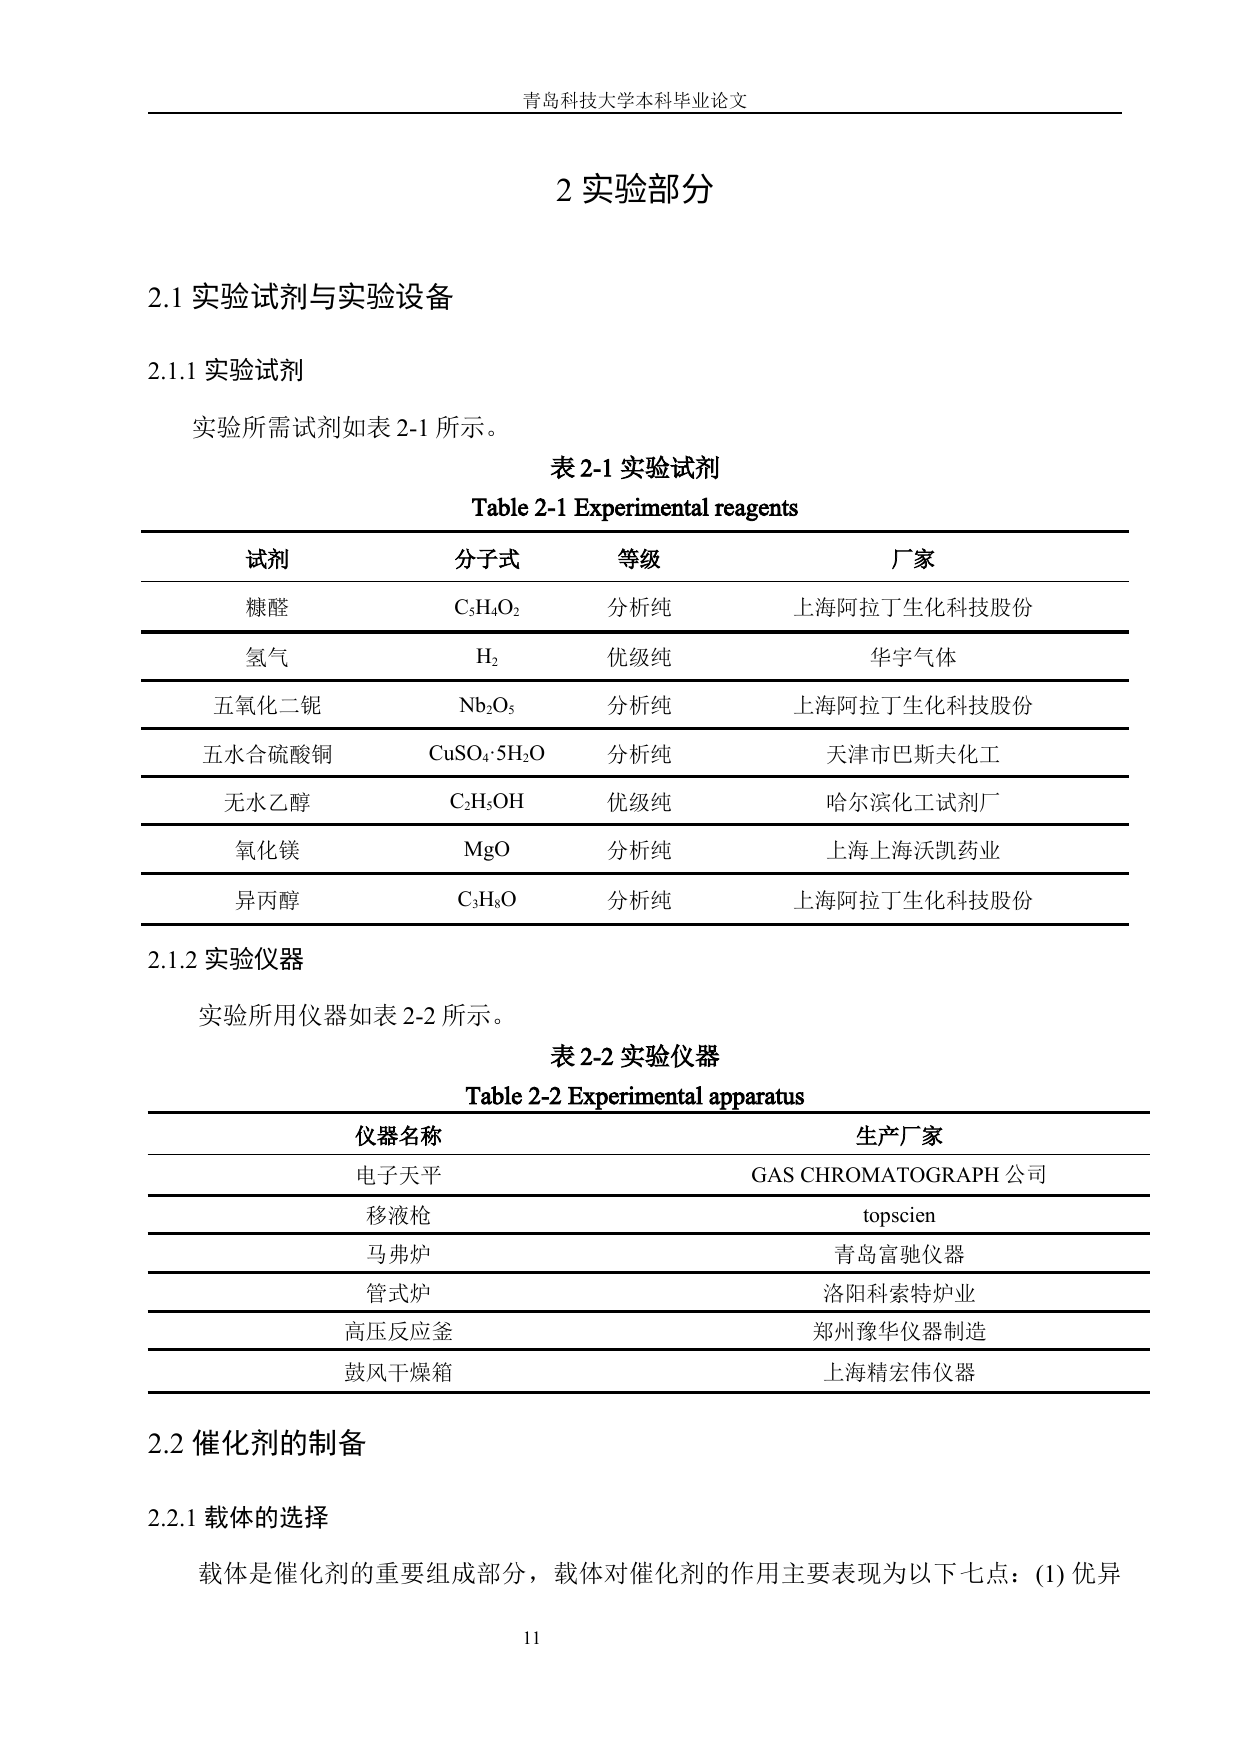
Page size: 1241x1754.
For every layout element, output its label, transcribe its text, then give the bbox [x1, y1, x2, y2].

subtitle 2.1 实验试剂与实验设备 [148, 263, 1122, 328]
text 实验所需试剂如表2-1所示。 [148, 410, 1122, 442]
table_cell 分析纯 [581, 730, 697, 775]
table_cell C2H5OH [393, 778, 581, 823]
table_cell GAS CHROMATOGRAPH公司 [649, 1155, 1150, 1193]
table_cell 异丙醇 [141, 875, 393, 923]
subtitle 2.1.2 实验仪器 [148, 942, 1122, 975]
table_header 仪器名称 [148, 1114, 649, 1154]
table_cell 五水合硫酸铜 [141, 730, 393, 775]
table_cell 电子天平 [148, 1155, 649, 1193]
table_cell H2 [393, 634, 581, 679]
table_header 厂家 [698, 533, 1128, 581]
table_header 等级 [581, 533, 697, 581]
table_cell 上海上海沃凯药业 [698, 826, 1128, 872]
subtitle 2.2.1 载体的选择 [148, 1500, 1122, 1532]
table_cell Nb2O5 [393, 682, 581, 727]
table_cell 无水乙醇 [141, 778, 393, 823]
text Table 2-2 Experimental apparatus [148, 1079, 1122, 1111]
table_cell 糠醛 [141, 582, 393, 630]
table_cell 上海阿拉丁生化科技股份 [698, 582, 1128, 630]
table_header 试剂 [141, 533, 393, 581]
table_cell C5H4O2 [393, 582, 581, 630]
table_cell 华宇气体 [698, 634, 1128, 679]
table_cell topscien [649, 1197, 1150, 1232]
table_cell 氧化镁 [141, 826, 393, 872]
table_header 分子式 [393, 533, 581, 581]
table_cell 管式炉 [148, 1274, 649, 1309]
table_cell 上海精宏伟仪器 [649, 1351, 1150, 1391]
table_cell C3H8O [393, 875, 581, 923]
table_header 生产厂家 [649, 1114, 1150, 1154]
table_cell 鼓风干燥箱 [148, 1351, 649, 1391]
table_cell 哈尔滨化工试剂厂 [698, 778, 1128, 823]
table_cell 优级纯 [581, 634, 697, 679]
table_cell 马弗炉 [148, 1235, 649, 1271]
table_cell 五氧化二铌 [141, 682, 393, 727]
text Table 2-1 Experimental reagents [148, 490, 1122, 523]
table_cell 优级纯 [581, 778, 697, 823]
subtitle 2 实验部分 [148, 156, 1122, 221]
table_cell 洛阳科索特炉业 [649, 1274, 1150, 1309]
subtitle 2.1.1 实验试剂 [148, 354, 1122, 386]
table_cell 分析纯 [581, 582, 697, 630]
table_cell 分析纯 [581, 826, 697, 872]
text 表2-2 实验仪器 [148, 1039, 1122, 1071]
table_cell MgO [393, 826, 581, 872]
table_cell 分析纯 [581, 875, 697, 923]
table_cell 分析纯 [581, 682, 697, 727]
text 表2-1 实验试剂 [148, 450, 1122, 483]
table_cell 郑州豫华仪器制造 [649, 1313, 1150, 1348]
subtitle 2.2 催化剂的制备 [148, 1410, 1122, 1475]
table_cell 上海阿拉丁生化科技股份 [698, 682, 1128, 727]
text 实验所用仪器如表2-2所示。 [148, 998, 1122, 1031]
table_cell 氢气 [141, 634, 393, 679]
table_cell 上海阿拉丁生化科技股份 [698, 875, 1128, 923]
table_cell CuSO4·5H2O [393, 730, 581, 775]
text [148, 1556, 1122, 1589]
table_cell 高压反应釜 [148, 1313, 649, 1348]
table_cell 天津市巴斯夫化工 [698, 730, 1128, 775]
table_cell 移液枪 [148, 1197, 649, 1232]
table_cell 青岛富驰仪器 [649, 1235, 1150, 1271]
